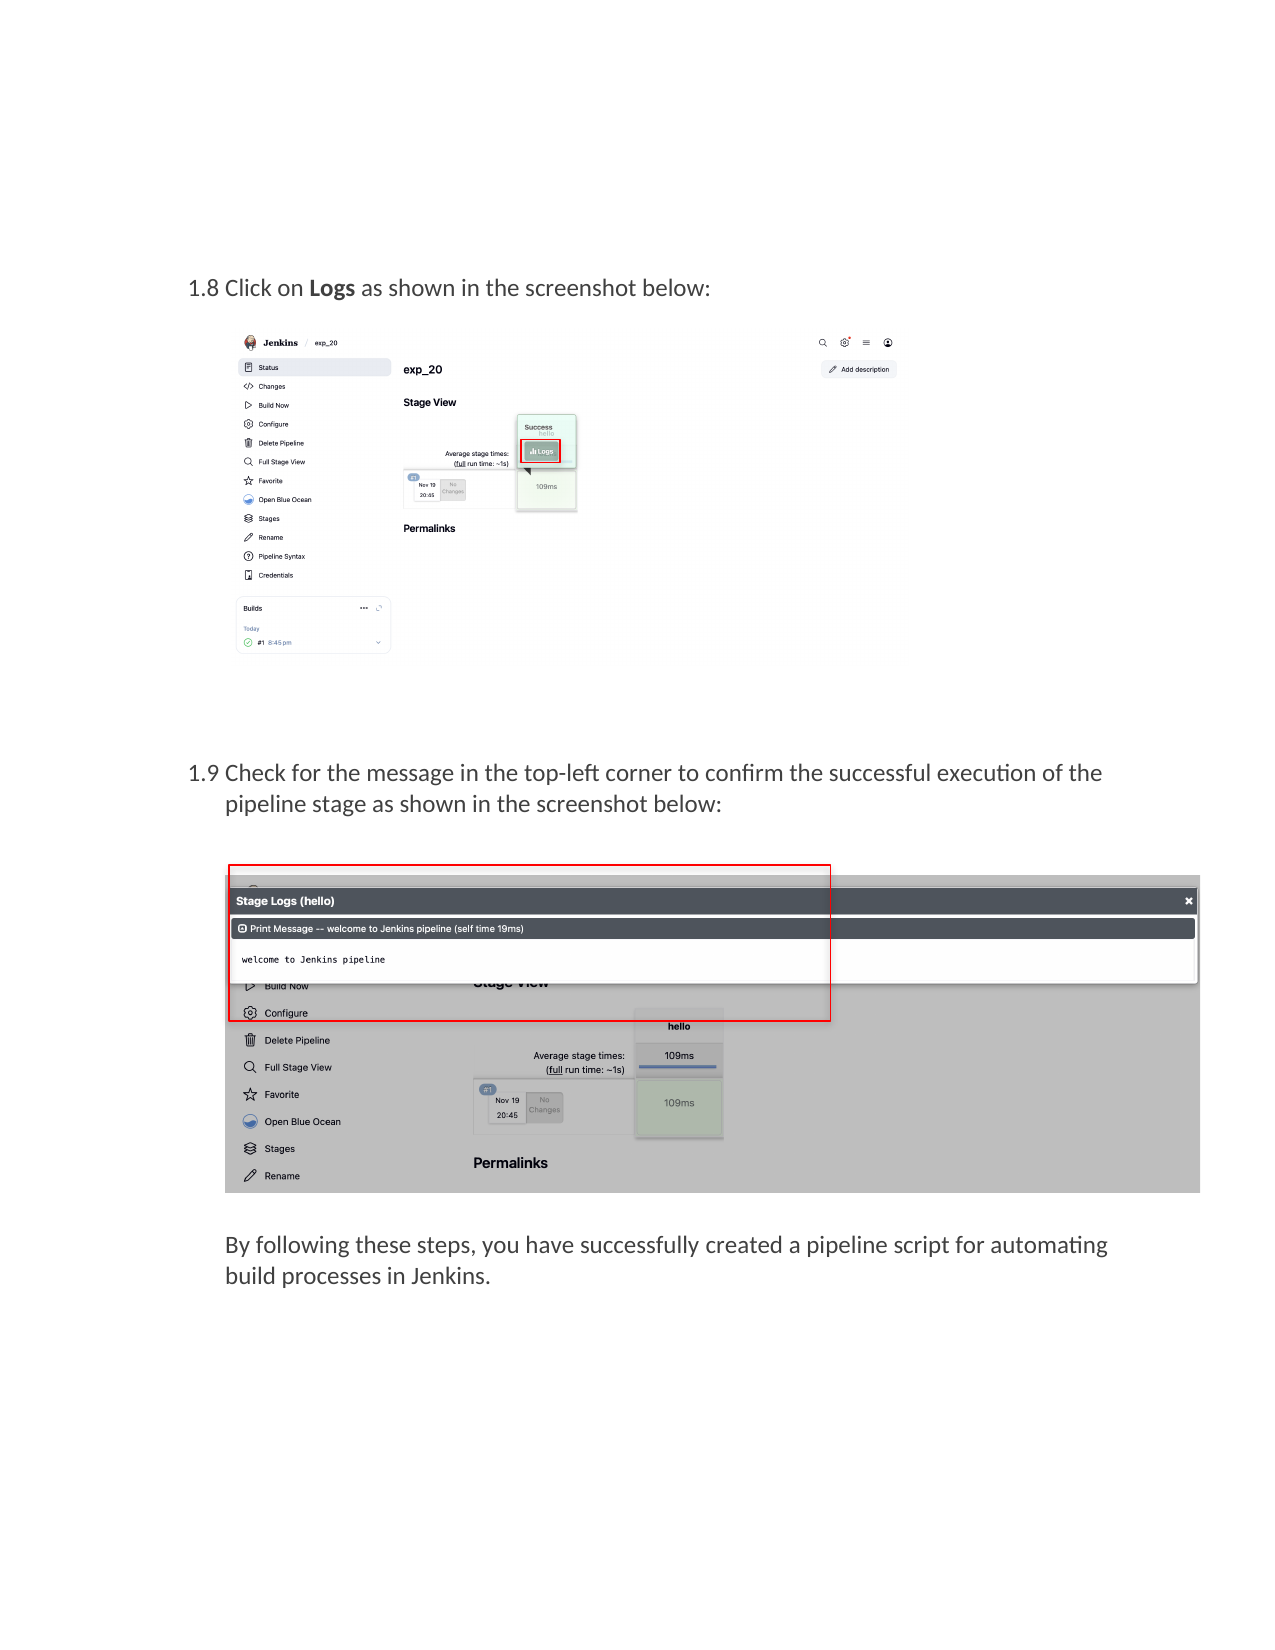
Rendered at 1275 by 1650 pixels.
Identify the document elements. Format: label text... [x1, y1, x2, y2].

list Click on Logs as shown in the screenshot below: [187, 272, 1125, 303]
picture [231, 328, 909, 666]
picture [230, 875, 830, 1020]
picture [225, 875, 1200, 1193]
list Check for the message in the top-left corner to confirm the successful execution of the pipeline stage as shown in the screenshot below: [187, 757, 1125, 818]
list By following these steps, you have successfully created a pipeline script for automating build processes in Jenkins. [225, 1229, 1125, 1291]
